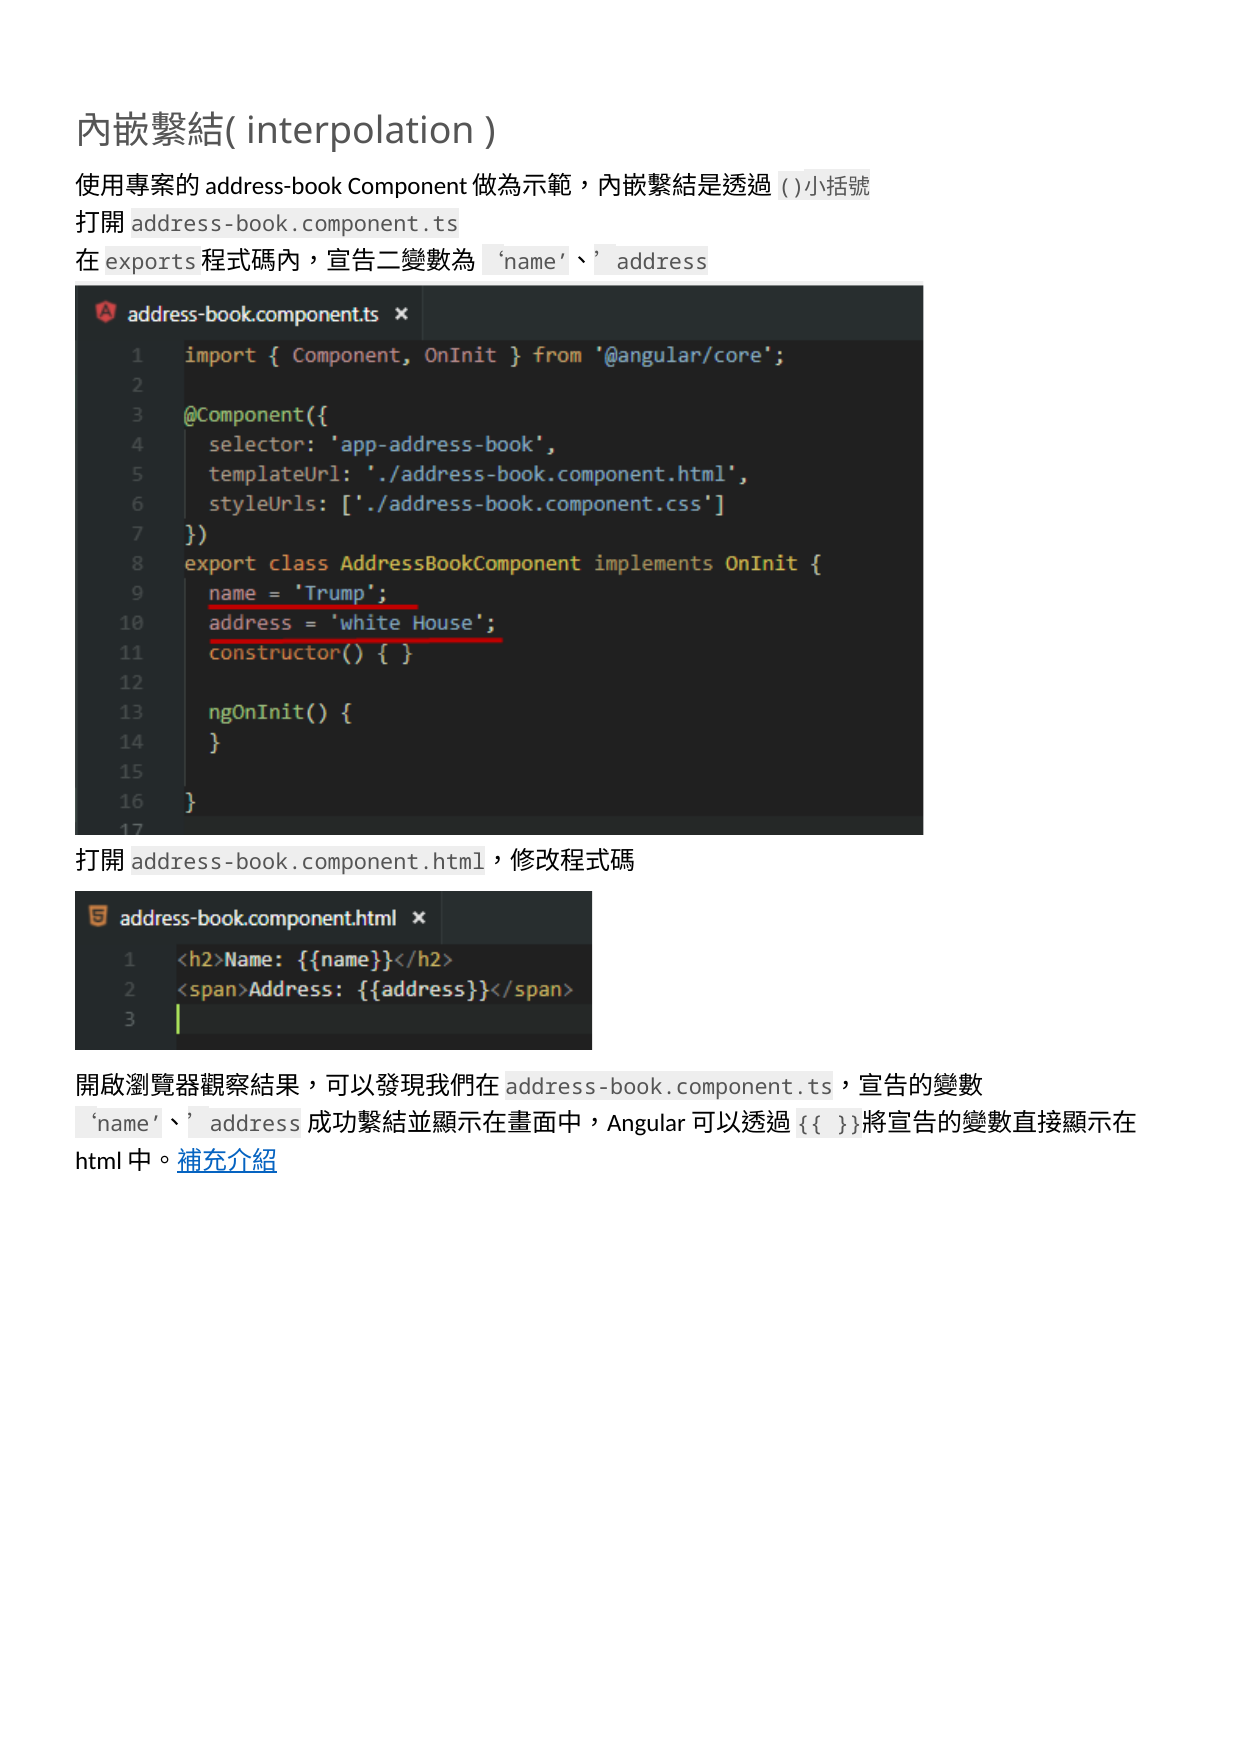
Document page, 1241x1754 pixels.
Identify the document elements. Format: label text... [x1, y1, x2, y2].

text 內嵌繫結( interpolation ) [75, 89, 1165, 164]
text 打開 address-book.component.ts [75, 202, 1165, 239]
text 在exports程式碼內，宣告二變數為 ‘name’、’address [75, 239, 1165, 277]
picture [75, 281, 924, 835]
text 開啟瀏覽器觀察結果，可以發現我們在address-book.component.ts，宣告的變數‘name’、’address 成功繫結並顯示在畫面中，Angular可以透過 {{ }}將宣告的變數直接顯示在html中。補充介紹 [75, 1064, 1165, 1177]
picture [75, 891, 593, 1050]
text 使用專案的address-book Component做為示範，內嵌繫結是透過 ()小括號 [75, 164, 1165, 202]
text 打開 address-book.component.html，修改程式碼 [75, 839, 1165, 877]
